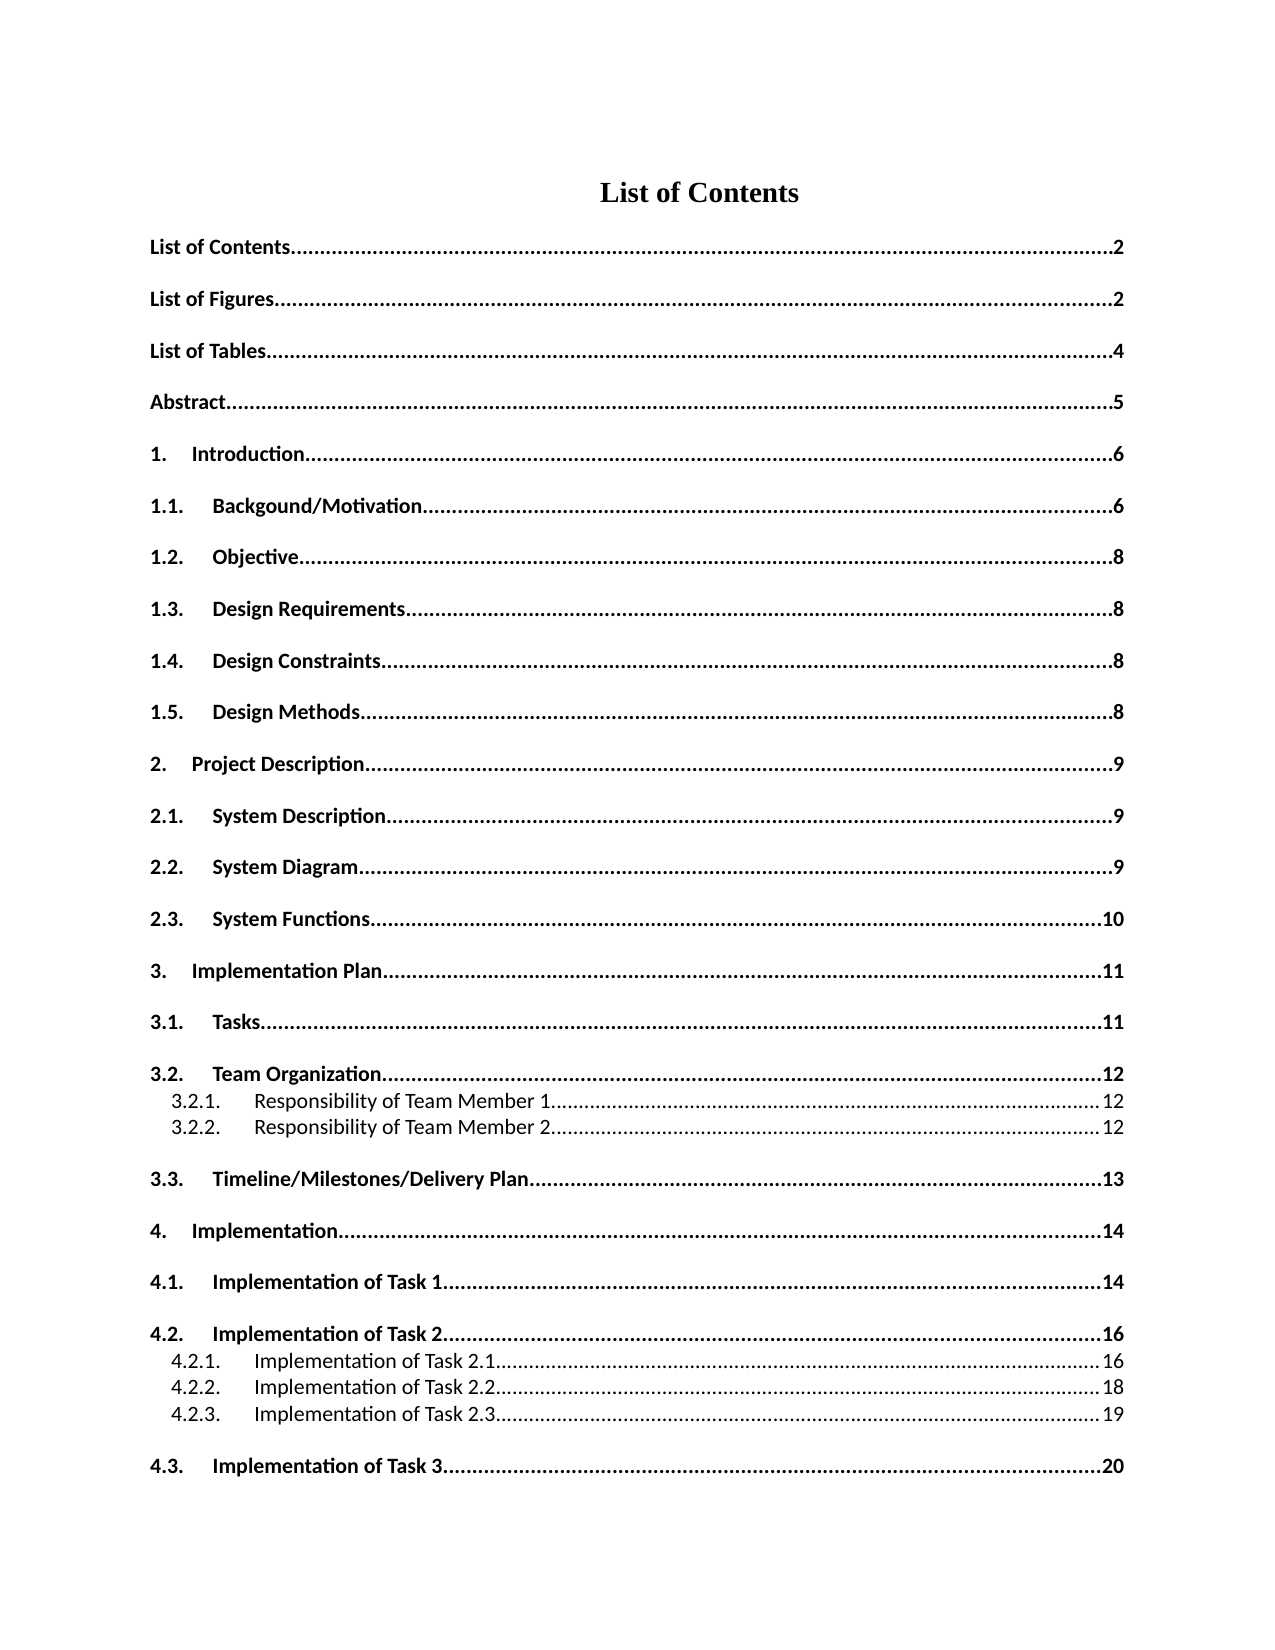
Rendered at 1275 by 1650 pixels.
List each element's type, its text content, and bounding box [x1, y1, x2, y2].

text List of Contents [600, 175, 1125, 208]
